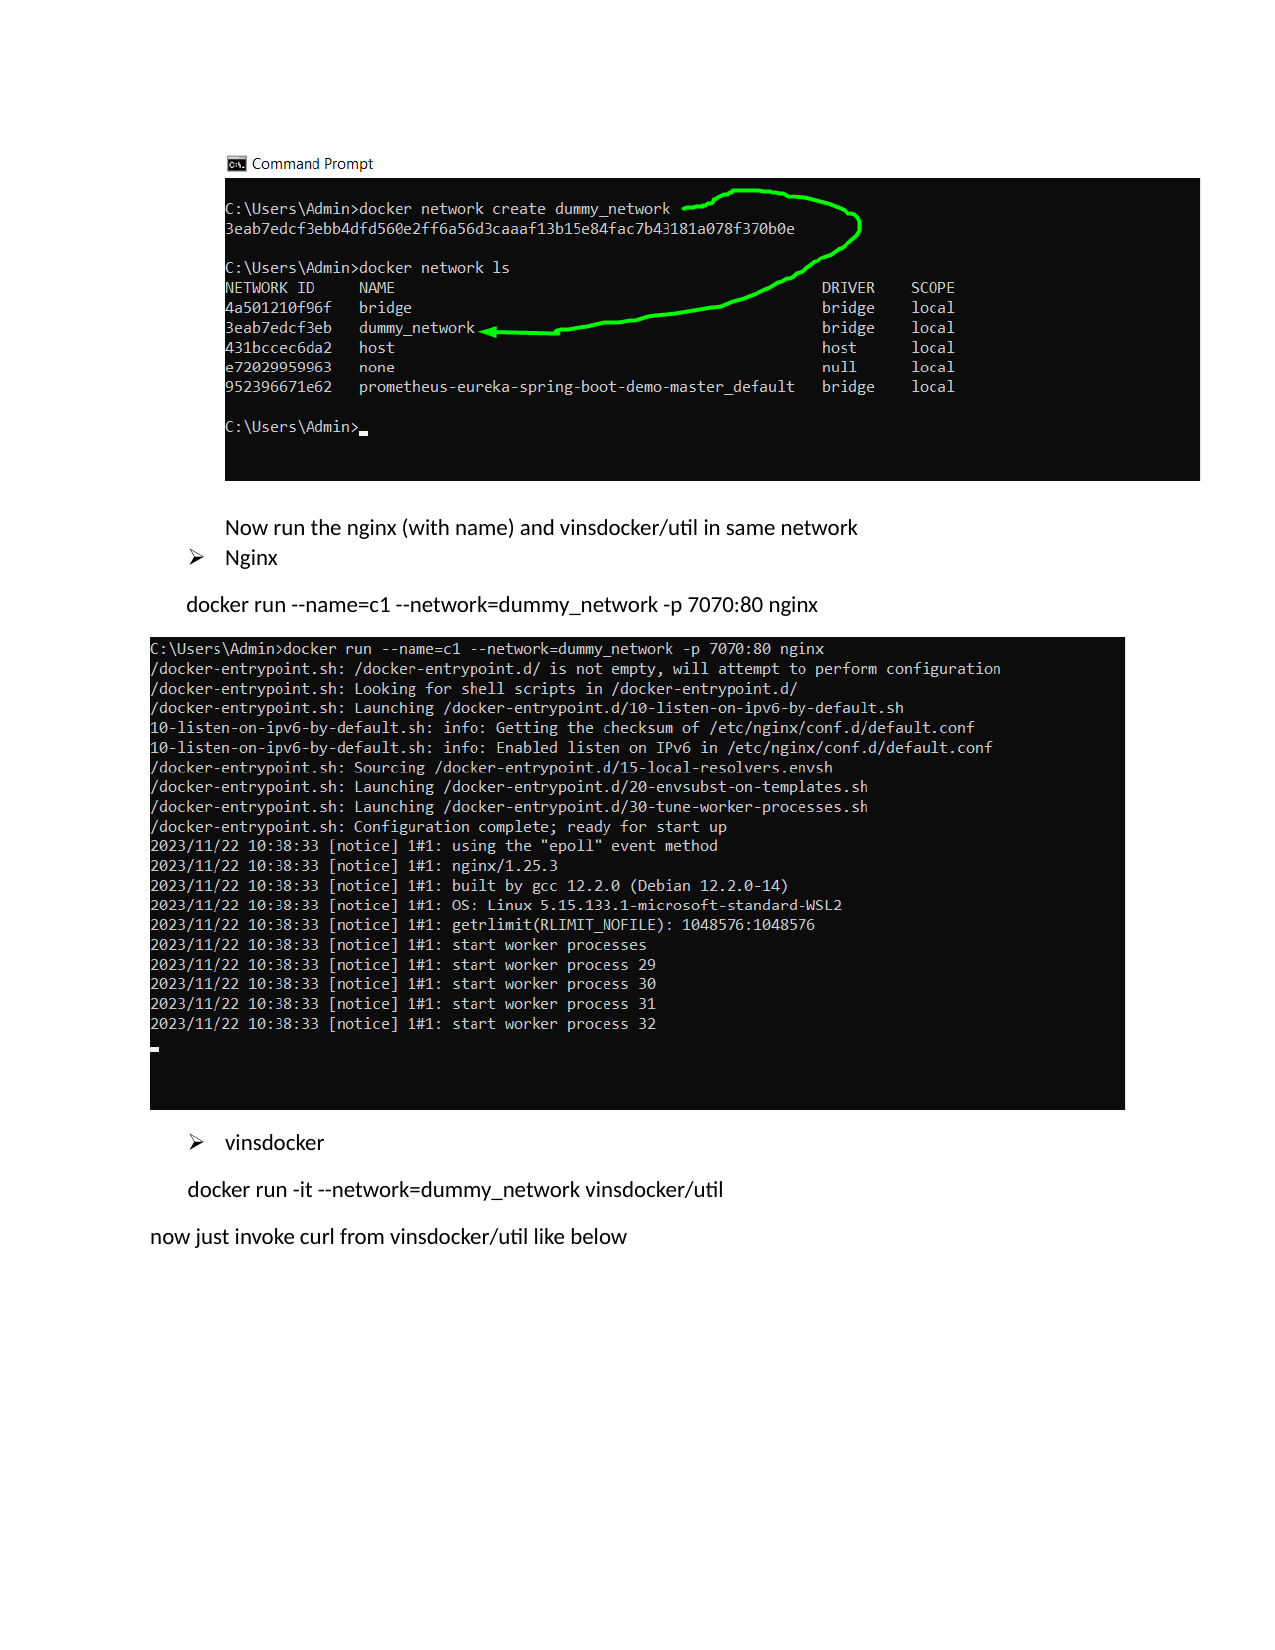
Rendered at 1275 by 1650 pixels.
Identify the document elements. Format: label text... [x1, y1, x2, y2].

list Nginx [187, 543, 1125, 572]
list Now run the nginx (with name) and vinsdocker/util in same network [225, 513, 1125, 541]
picture [225, 150, 1200, 481]
text docker run --name=c1 --network=dummy_network -p 7070:80 nginx [150, 590, 1125, 618]
picture [150, 637, 1125, 1110]
text now just invoke curl from vinsdocker/util like below [150, 1222, 1125, 1250]
text docker run -it --network=dummy_network vinsdocker/util [187, 1175, 1125, 1203]
list vinsdocker [187, 1128, 1125, 1156]
